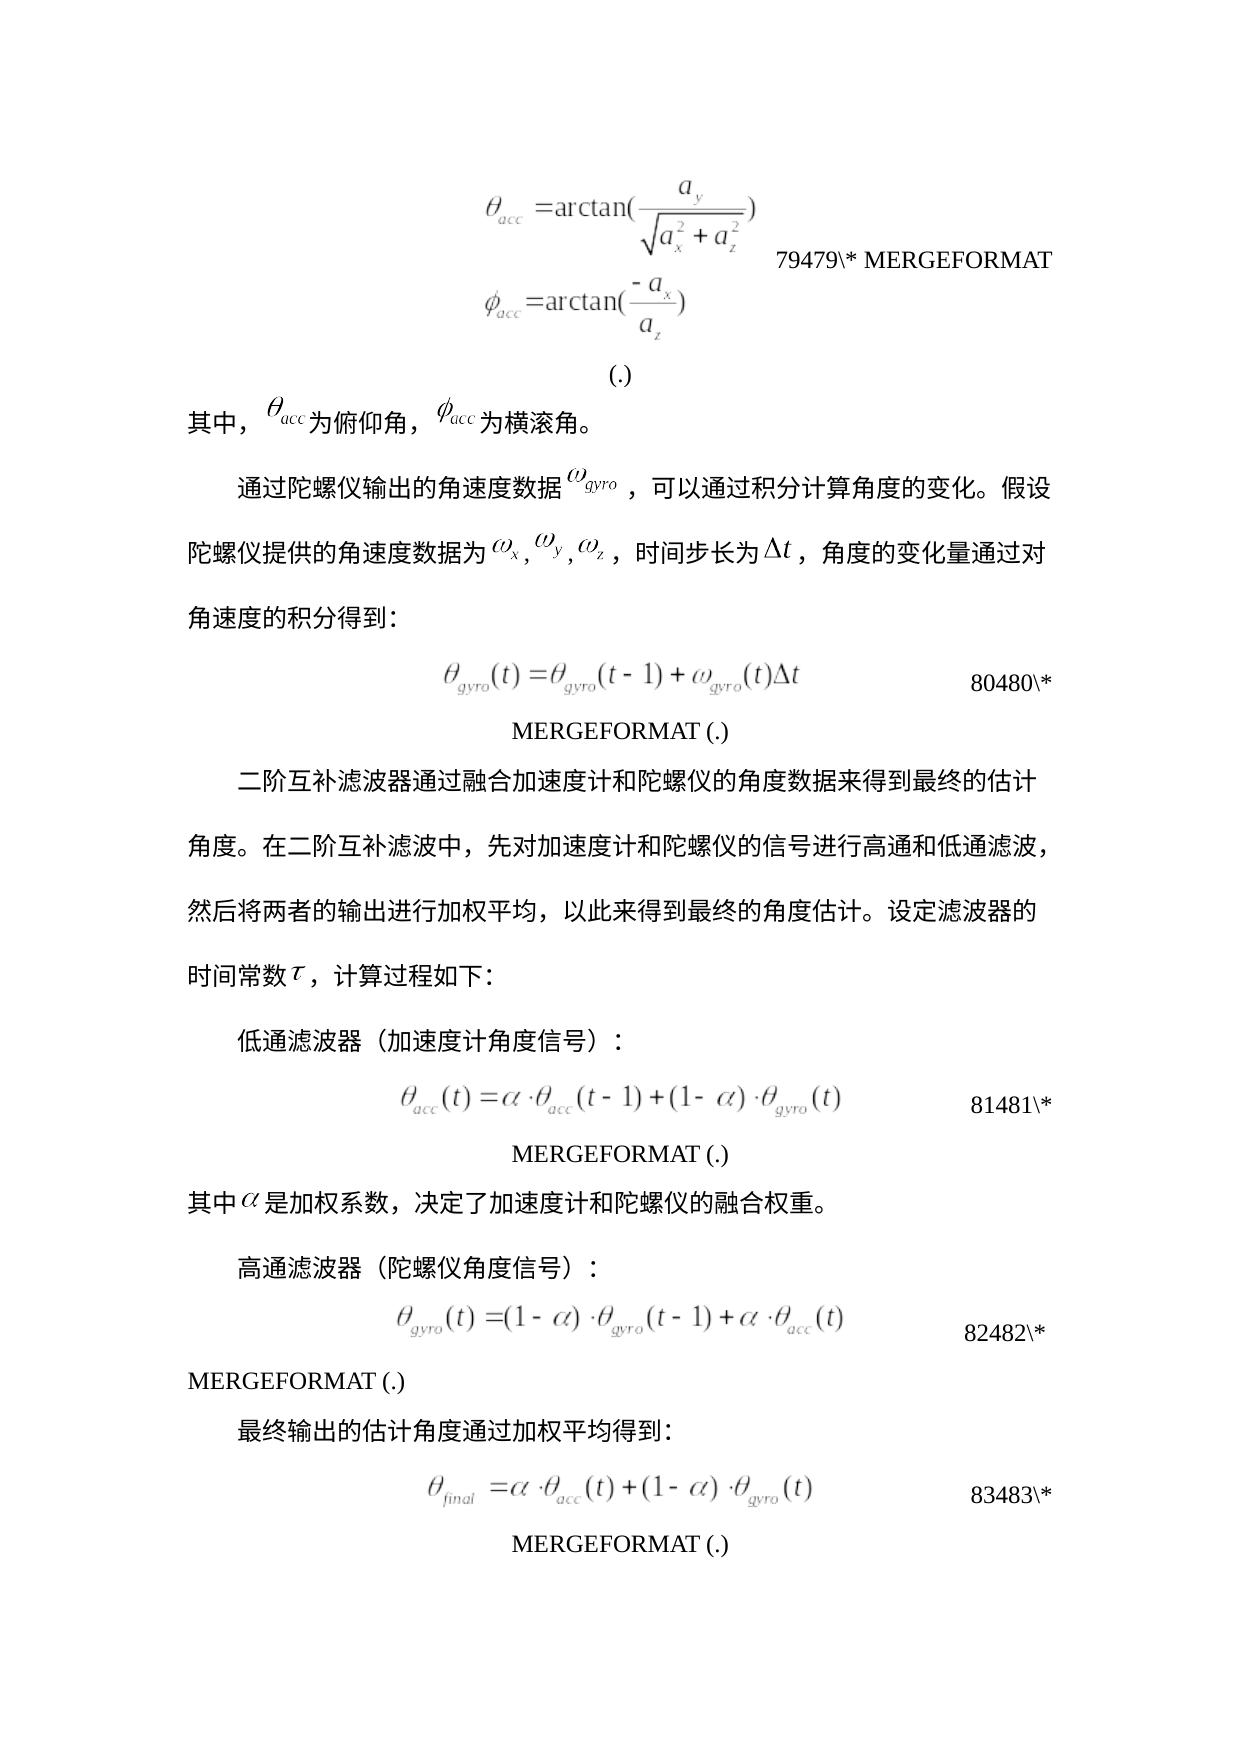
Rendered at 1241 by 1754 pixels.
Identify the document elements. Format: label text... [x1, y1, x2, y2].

text 高通滤波器（陀螺仪角度信号）： [187, 1234, 1053, 1299]
text 其中是加权系数，决定了加速度计和陀螺仪的融合权重。 [187, 1169, 1053, 1234]
text 通过陀螺仪输出的角速度数据，可以通过积分计算角度的变化。假设陀螺仪提供的角速度数据为,,，时间步长为，角度的变化量通过对角速度的积分得到： [187, 454, 1053, 649]
text 低通滤波器（加速度计角度信号）： [187, 1007, 1053, 1072]
text 最终输出的估计角度通过加权平均得到： [187, 1397, 1053, 1462]
text 二阶互补滤波器通过融合加速度计和陀螺仪的角度数据来得到最终的估计角度。在二阶互补滤波中，先对加速度计和陀螺仪的信号进行高通和低通滤波，然后将两者的输出进行加权平均，以此来得到最终的角度估计。设定滤波器的时间常数，计算过程如下： [187, 747, 1053, 1007]
text 其中，为俯仰角，为横滚角。 [187, 389, 1053, 454]
